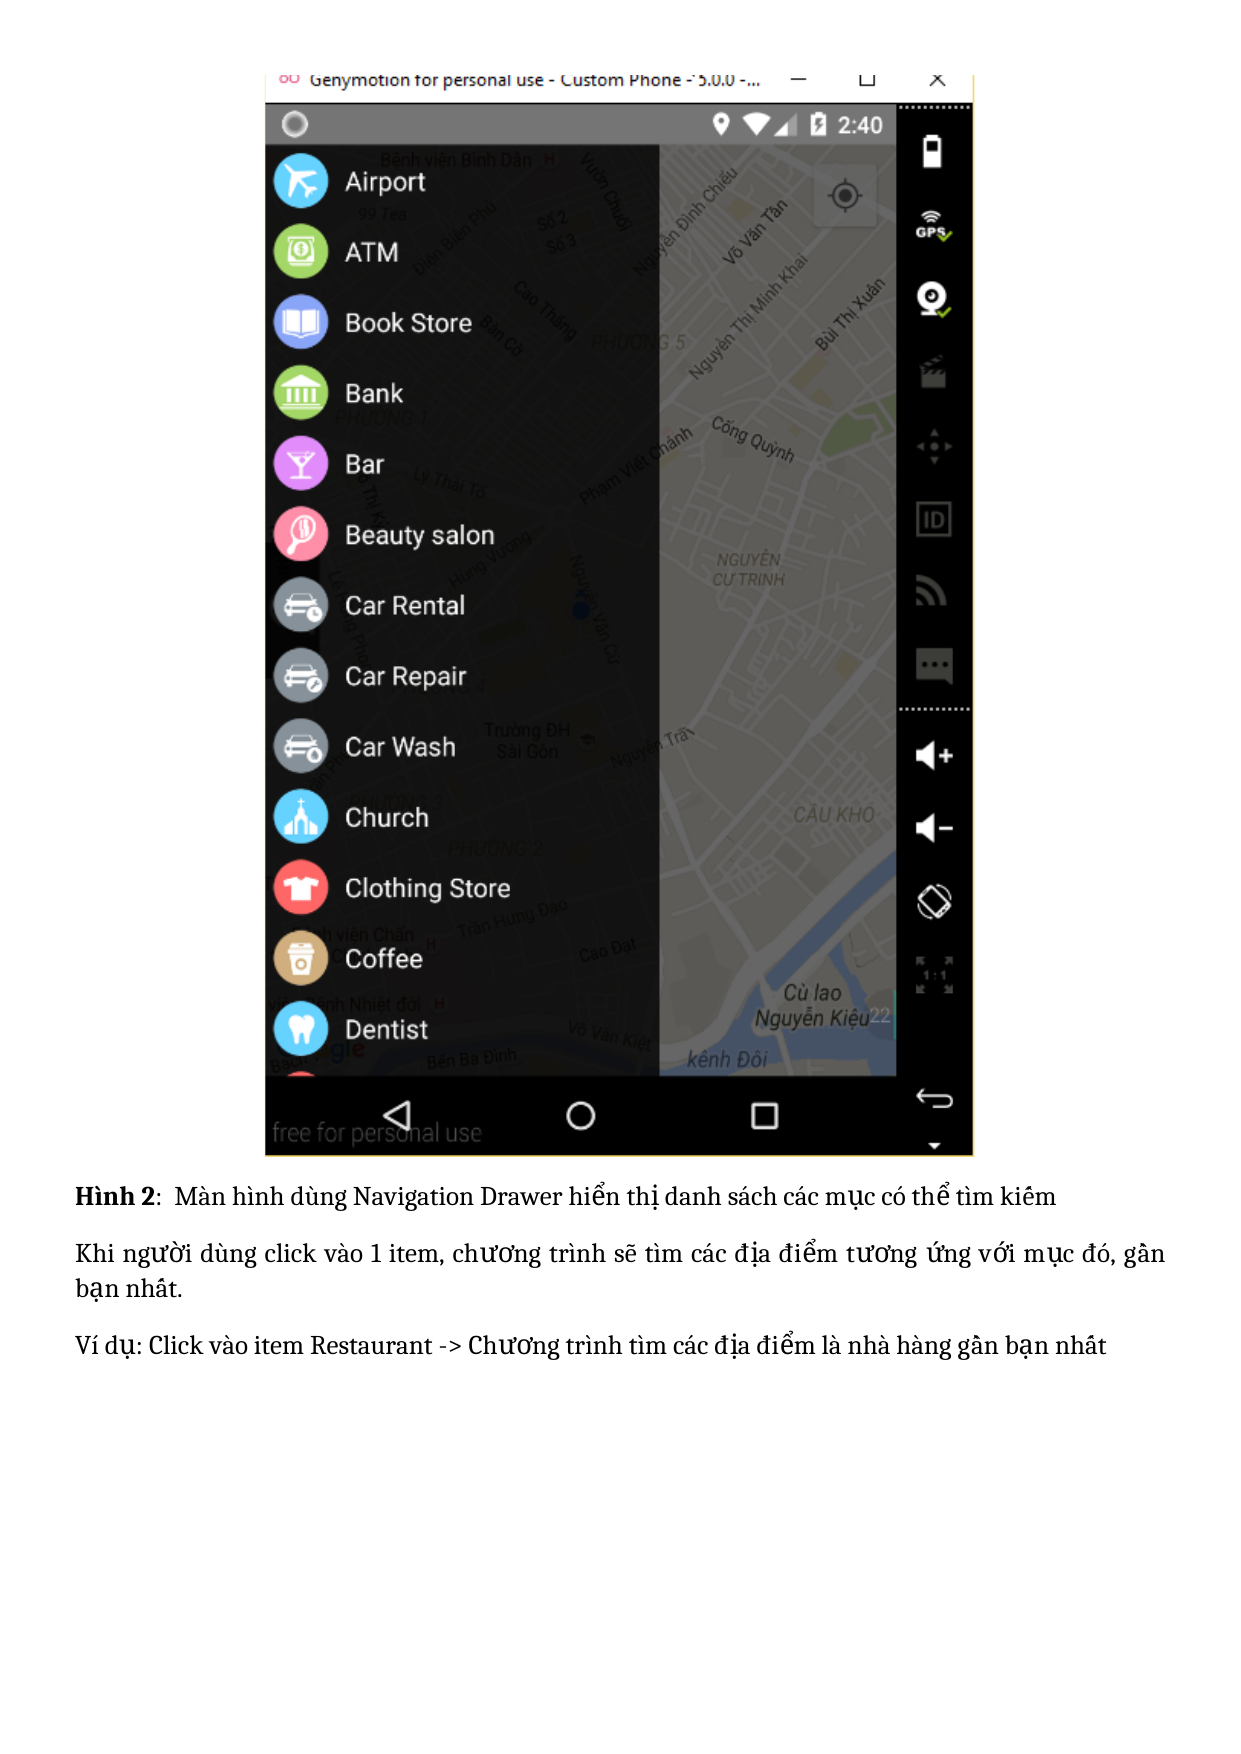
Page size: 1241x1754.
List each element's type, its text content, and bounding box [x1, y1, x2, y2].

picture [264, 75, 976, 1157]
text Khi người dùng click vào 1 item, chương trình sẽ tìm các địa điểm tương ứng với mục đó, gần bạn nhất. [75, 1238, 1165, 1305]
text Ví dụ: Click vào item Restaurant -> Chương trình tìm các địa điểm là nhà hàng gần bạn nhất [75, 1330, 1165, 1361]
text Hình 2: Màn hình dùng Navigation Drawer hiển thị danh sách các mục có thể tìm kiếm [75, 1181, 1165, 1212]
